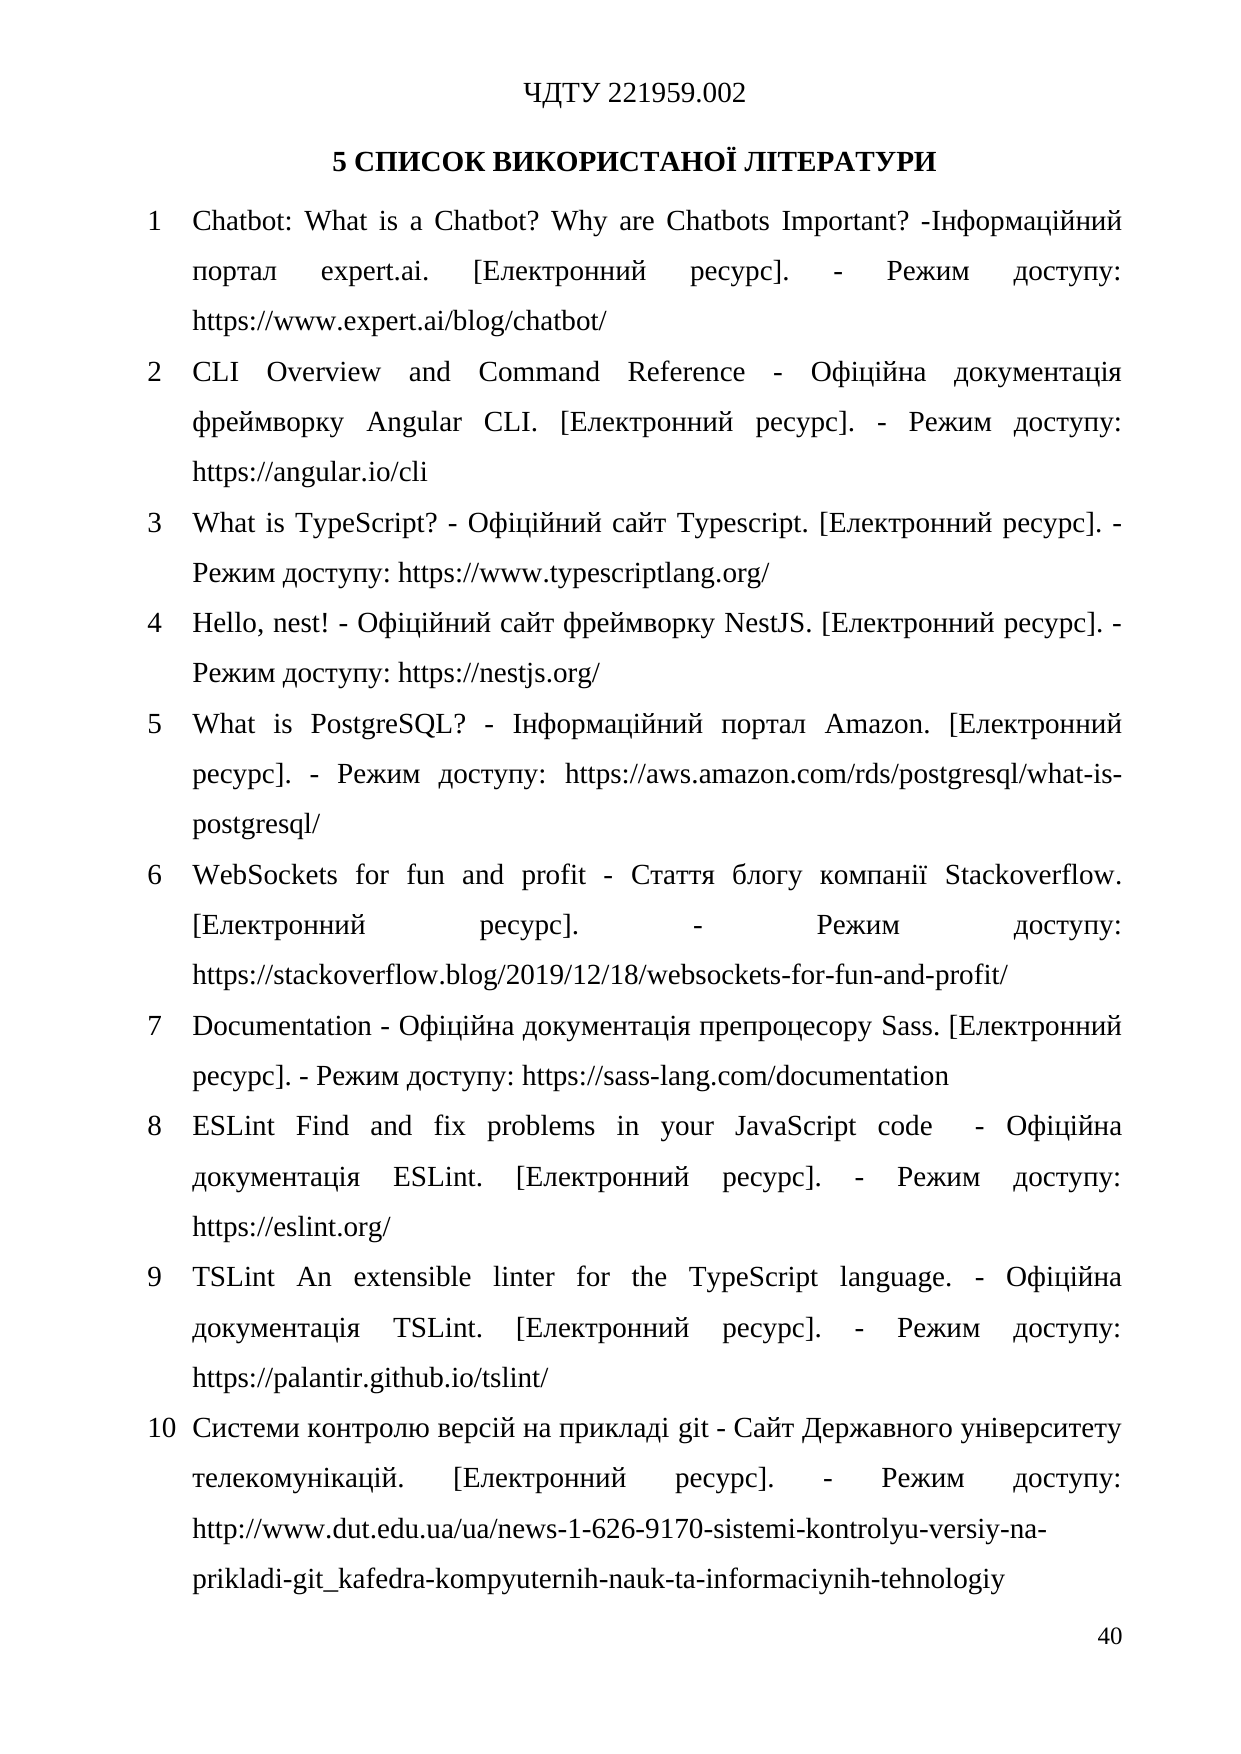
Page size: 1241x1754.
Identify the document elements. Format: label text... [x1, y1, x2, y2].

list Chatbot: What is a Chatbot? Why are Chatbots Important? -Інформаційний портал expert.ai. [Електронний ресурс]. - Режим доступу: https://www.expert.ai/blog/chatbot/ [147, 203, 1122, 337]
list TSLint An extensible linter for the TypeScript language. - Офіційна документація TSLint. [Електронний ресурс]. - Режим доступу: https://palantir.github.io/tslint/ [147, 1259, 1122, 1393]
subtitle СПИСОК ВИКОРИСТАНОЇ ЛІТЕРАТУРИ [147, 144, 1122, 178]
list Documentation - Офіційна документація препроцесору Sass. [Електронний ресурс]. - Режим доступу: https://sass-lang.com/documentation [147, 1008, 1122, 1092]
list WebSockets for fun and profit - Стаття блогу компанії Stackoverflow. [Електронний ресурс]. - Режим доступу: https://stackoverflow.blog/2019/12/18/websockets-for-fun-and-profit/ [147, 857, 1122, 991]
list What is PostgreSQL? - Інформаційний портал Amazon. [Електронний ресурс]. - Режим доступу: https://aws.amazon.com/rds/postgresql/what-is-postgresql/ [147, 706, 1122, 840]
list ESLint Find and fix problems in your JavaScript code - Офіційна документація ESLint. [Електронний ресурс]. - Режим доступу: https://eslint.org/ [147, 1108, 1122, 1243]
list What is TypeScript? - Офіційний сайт Typescript. [Електронний ресурс]. - Режим доступу: https://www.typescriptlang.org/ [147, 505, 1122, 588]
list Hello, nest! - Офіційний сайт фреймворку NestJS. [Електронний ресурс]. - Режим доступу: https://nestjs.org/ [147, 605, 1122, 689]
list Системи контролю версій на прикладі git - Сайт Державного університету телекомунікацій. [Електронний ресурс]. - Режим доступу: http://www.dut.edu.ua/ua/news-1-626-9170-sistemi-kontrolyu-versiy-na-prikladi-git_kafedra-kompyuternih-nauk-ta-informaciynih-tehnologiy [147, 1410, 1122, 1595]
list CLI Overview and Command Reference - Офіційна документація фреймворку Angular CLI. [Електронний ресурс]. - Режим доступу: https://angular.io/cli [147, 354, 1122, 488]
